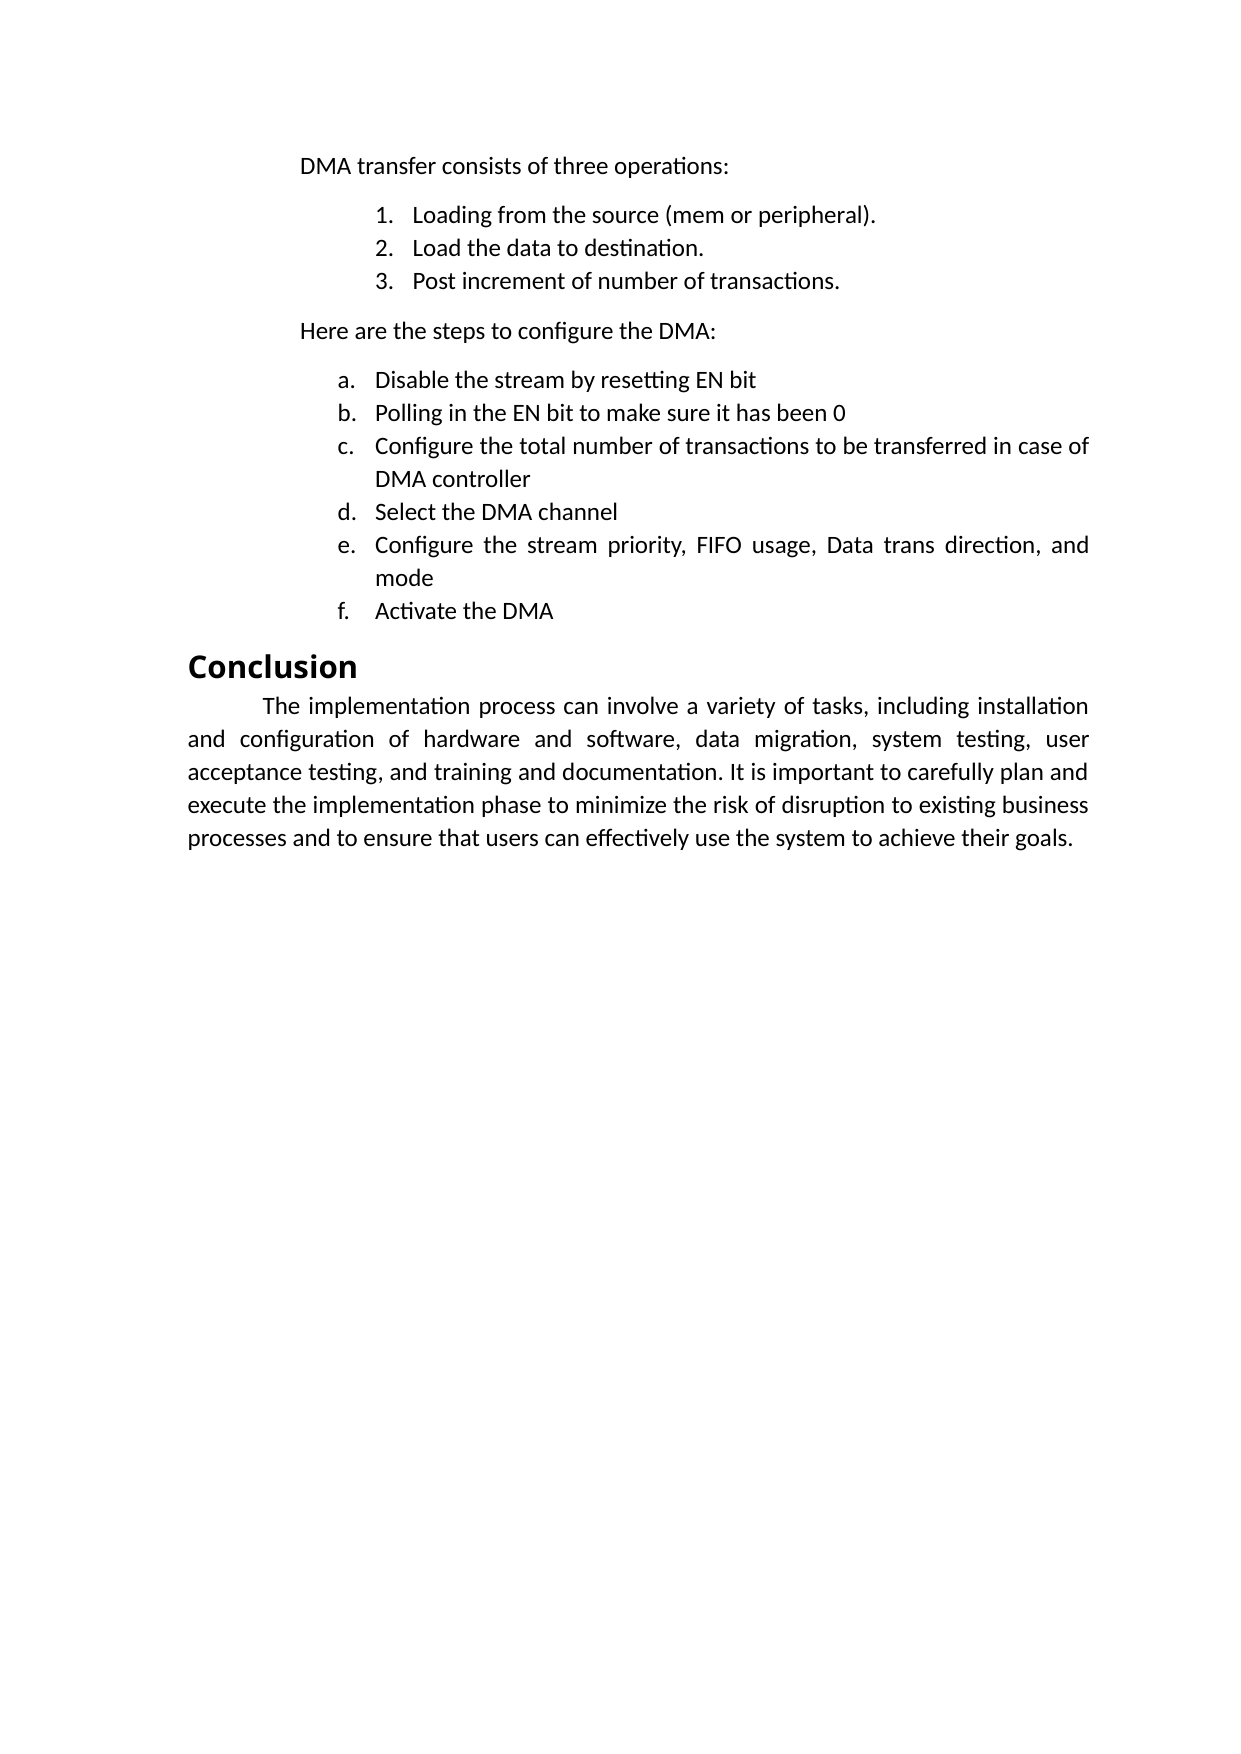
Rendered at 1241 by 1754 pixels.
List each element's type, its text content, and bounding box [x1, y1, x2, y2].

text DMA transfer consists of three operations: [225, 150, 1090, 181]
list Configure the stream priority, FIFO usage, Data trans direction, and mode [337, 529, 1090, 593]
list Disable the stream by resetting EN bit [337, 364, 1090, 395]
subtitle Conclusion [187, 644, 1090, 687]
list Configure the total number of transactions to be transferred in case of DMA controller [337, 430, 1090, 494]
list Load the data to destination. [375, 232, 1090, 263]
text Here are the steps to configure the DMA: [225, 315, 1090, 346]
list Loading from the source (mem or peripheral). [375, 199, 1090, 230]
list Post increment of number of transactions. [375, 265, 1090, 296]
text The implementation process can involve a variety of tasks, including installation and configuration of hardware and software, data migration, system testing, user acceptance testing, and training and documentation. It is important to carefully plan and execute the implementation phase to minimize the risk of disruption to existing business processes and to ensure that users can effectively use the system to achieve their goals. [187, 691, 1090, 853]
list Activate the DMA [337, 595, 1090, 626]
list Polling in the EN bit to make sure it has been 0 [337, 397, 1090, 428]
list Select the DMA channel [337, 496, 1090, 527]
